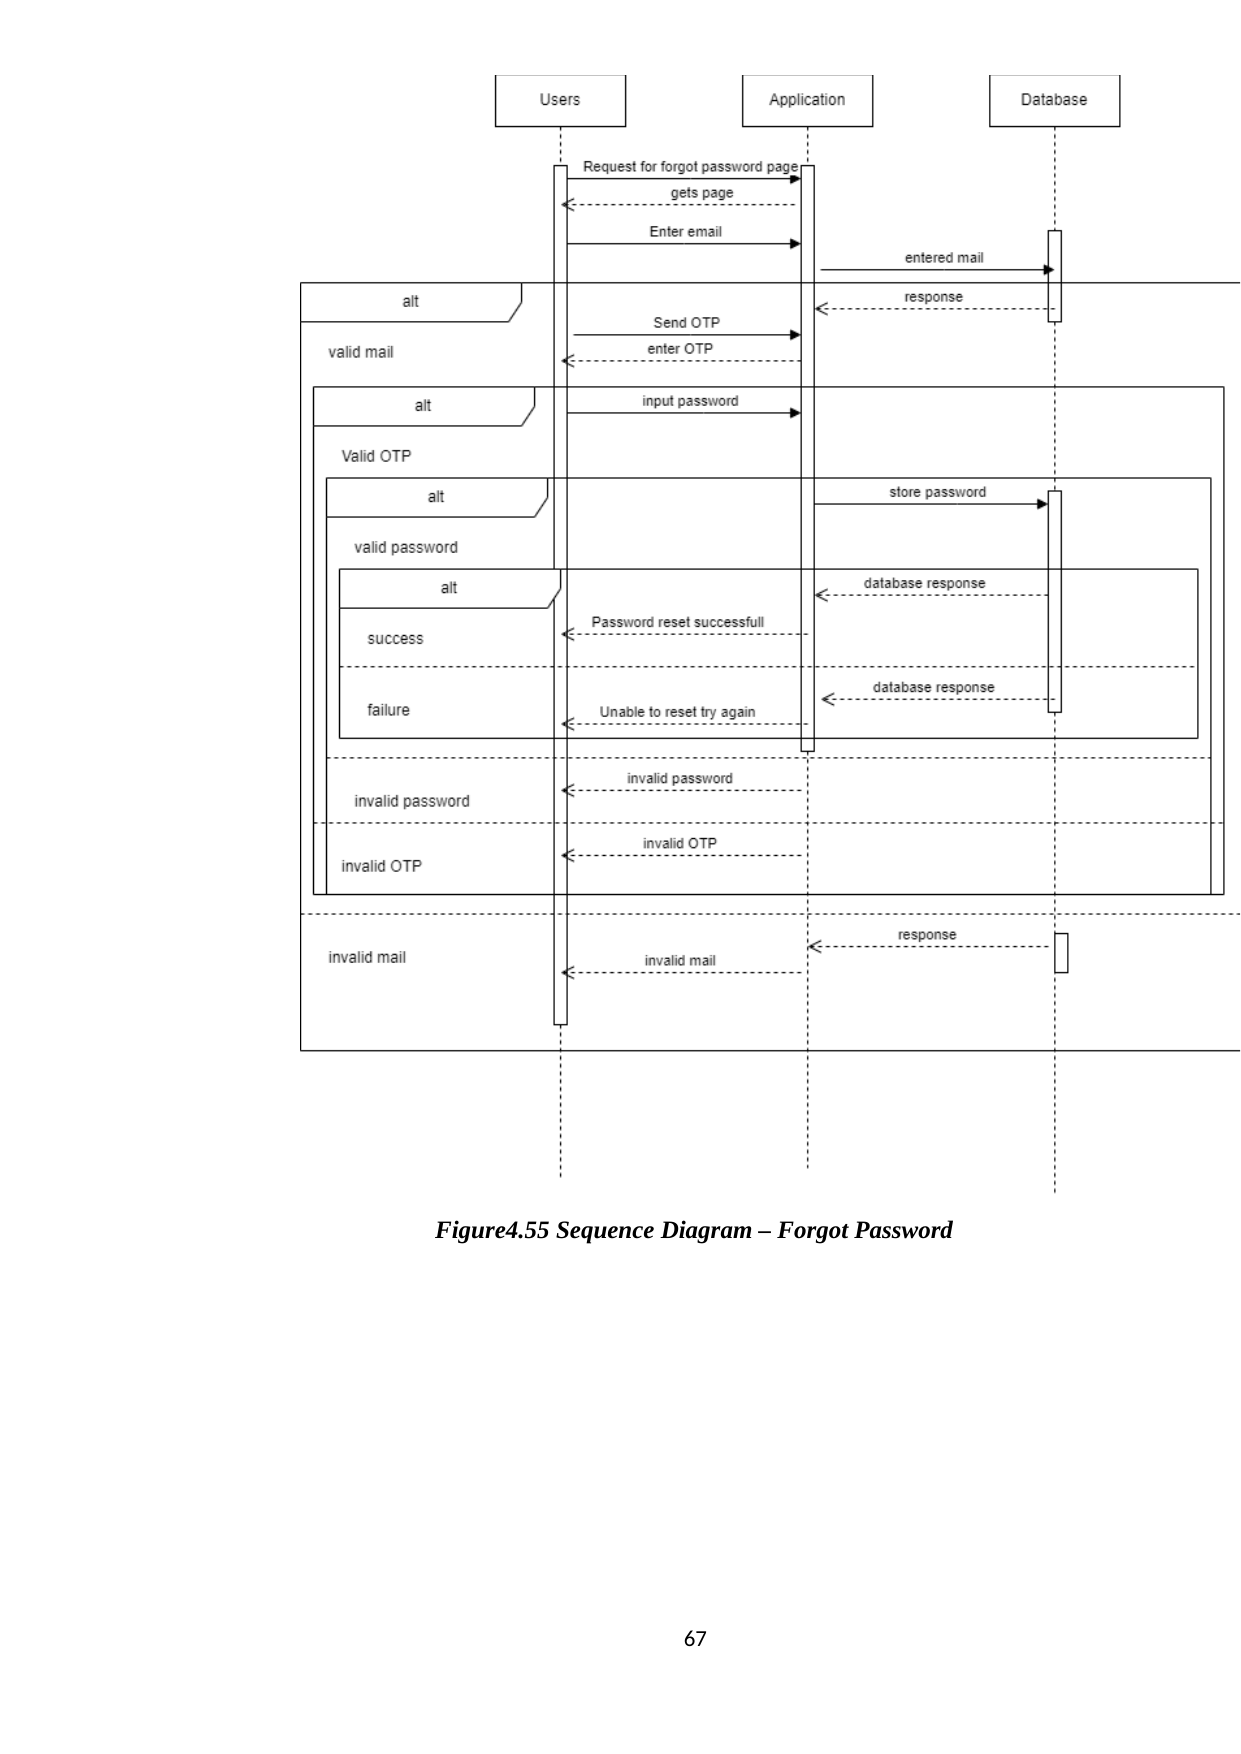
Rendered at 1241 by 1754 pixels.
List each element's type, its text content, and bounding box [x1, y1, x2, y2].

text Figure4.55 Sequence Diagram – Forgot Password [225, 1215, 1165, 1243]
picture [300, 75, 1241, 1196]
